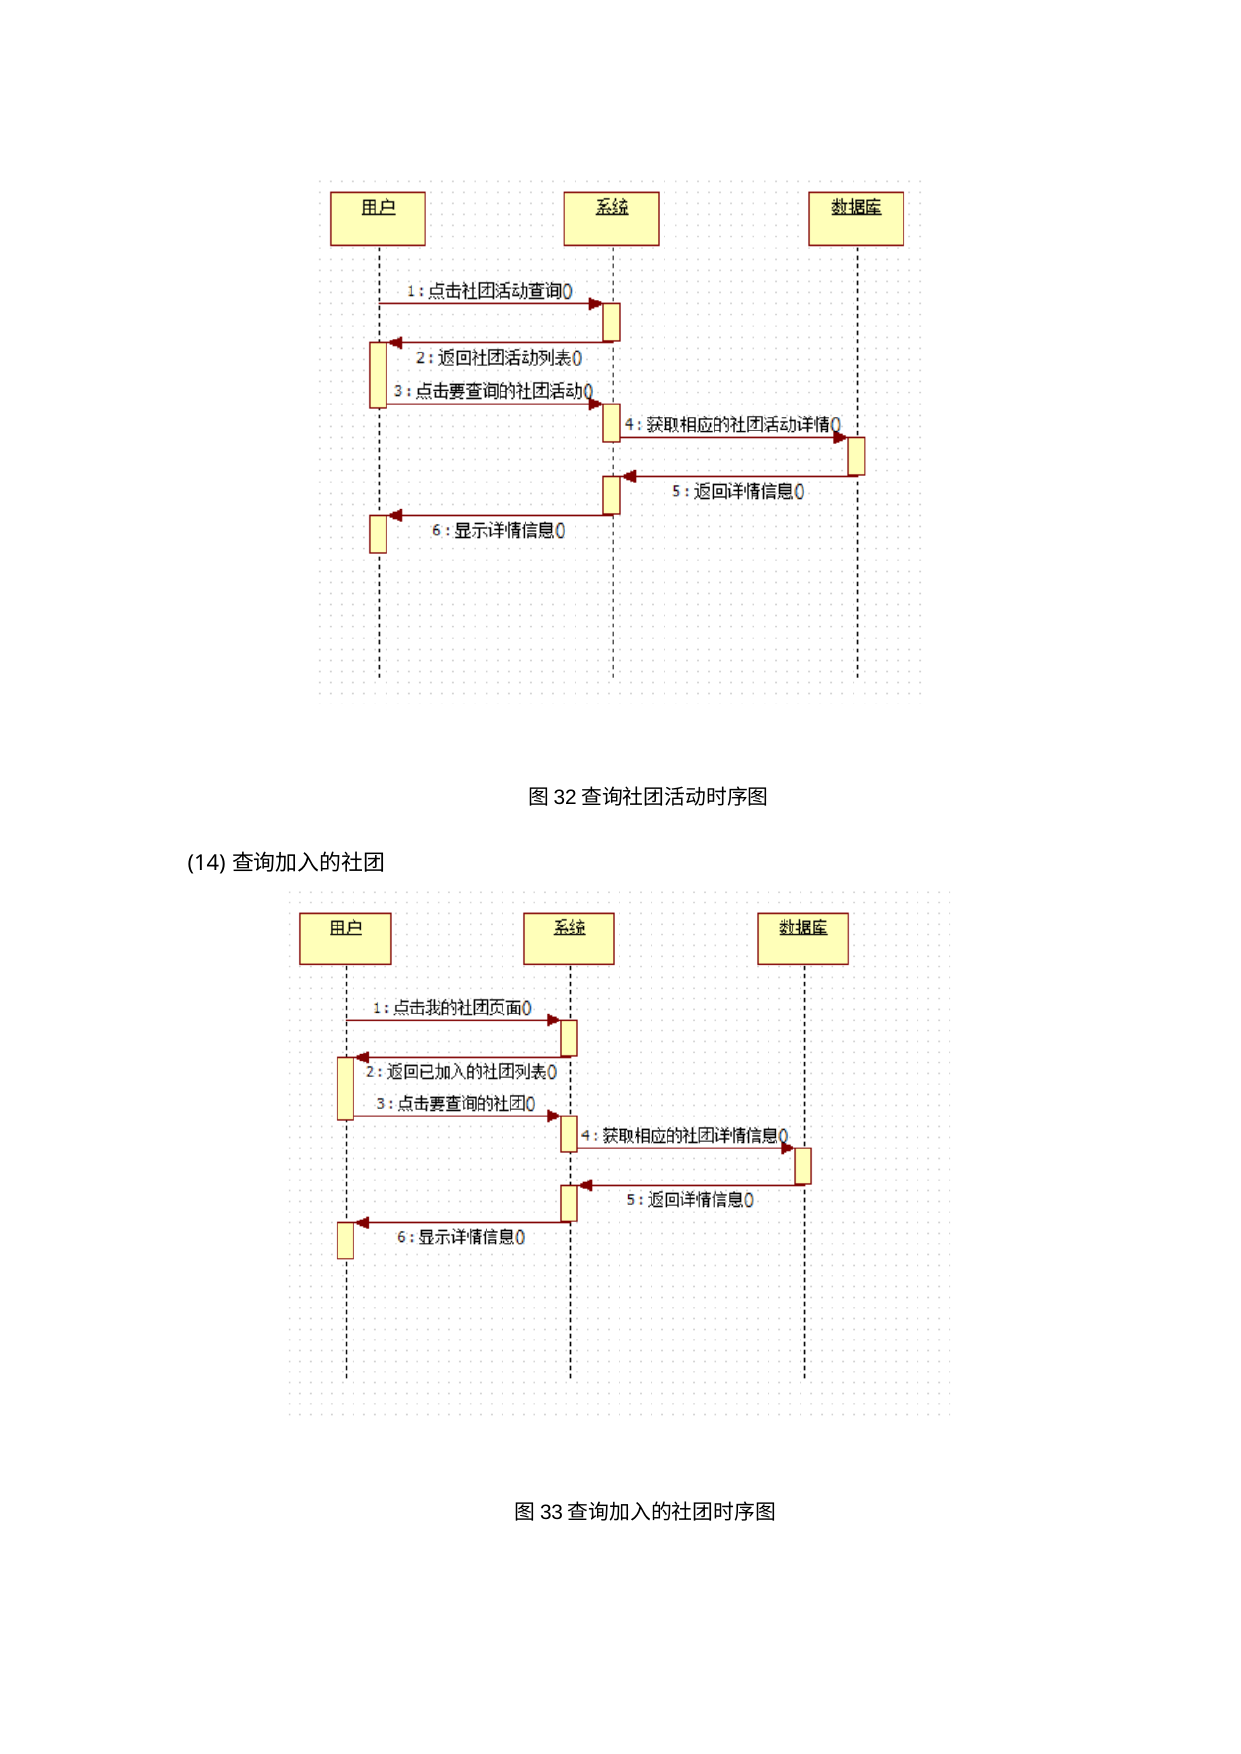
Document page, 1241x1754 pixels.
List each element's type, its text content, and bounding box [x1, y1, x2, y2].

picture [311, 172, 929, 704]
picture [283, 887, 957, 1419]
list 查询加入的社团 [187, 844, 1053, 877]
text 图 32 查询社团活动时序图 [244, 779, 1053, 812]
text 图 33 查询加入的社团时序图 [187, 1494, 1053, 1527]
